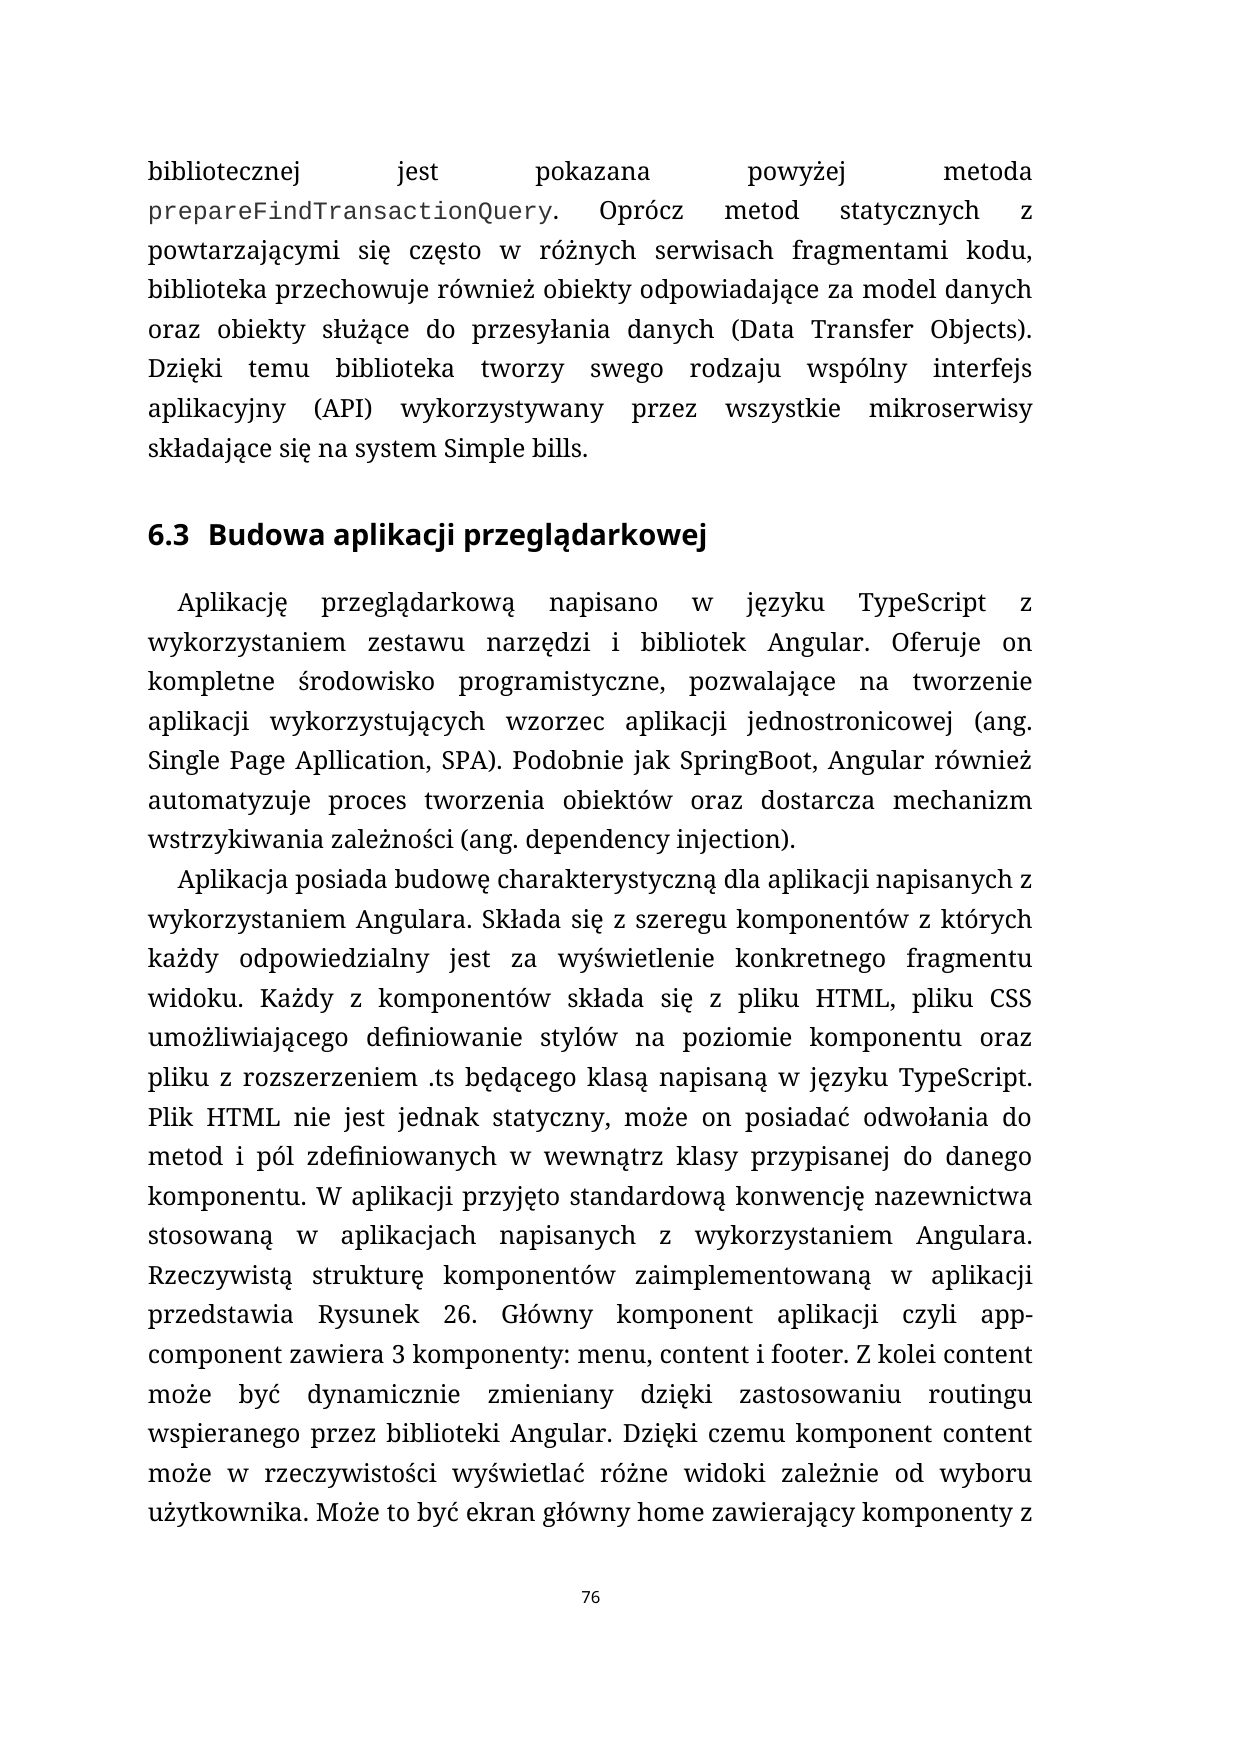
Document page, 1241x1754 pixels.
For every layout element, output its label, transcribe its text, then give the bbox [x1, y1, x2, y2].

subtitle Budowa aplikacji przeglądarkowej [148, 514, 1033, 554]
text Aplikację przeglądarkową napisano w języku TypeScript z wykorzystaniem zestawu narzędzi i bibliotek Angular. Oferuje on kompletne środowisko programistyczne, pozwalające na tworzenie aplikacji wykorzystujących wzorzec aplikacji jednostronicowej (ang. Single Page Apllication, SPA). Podobnie jak SpringBoot, Angular również automatyzuje proces tworzenia obiektów oraz dostarcza mechanizm wstrzykiwania zależności (ang. dependency injection). [148, 579, 1033, 856]
